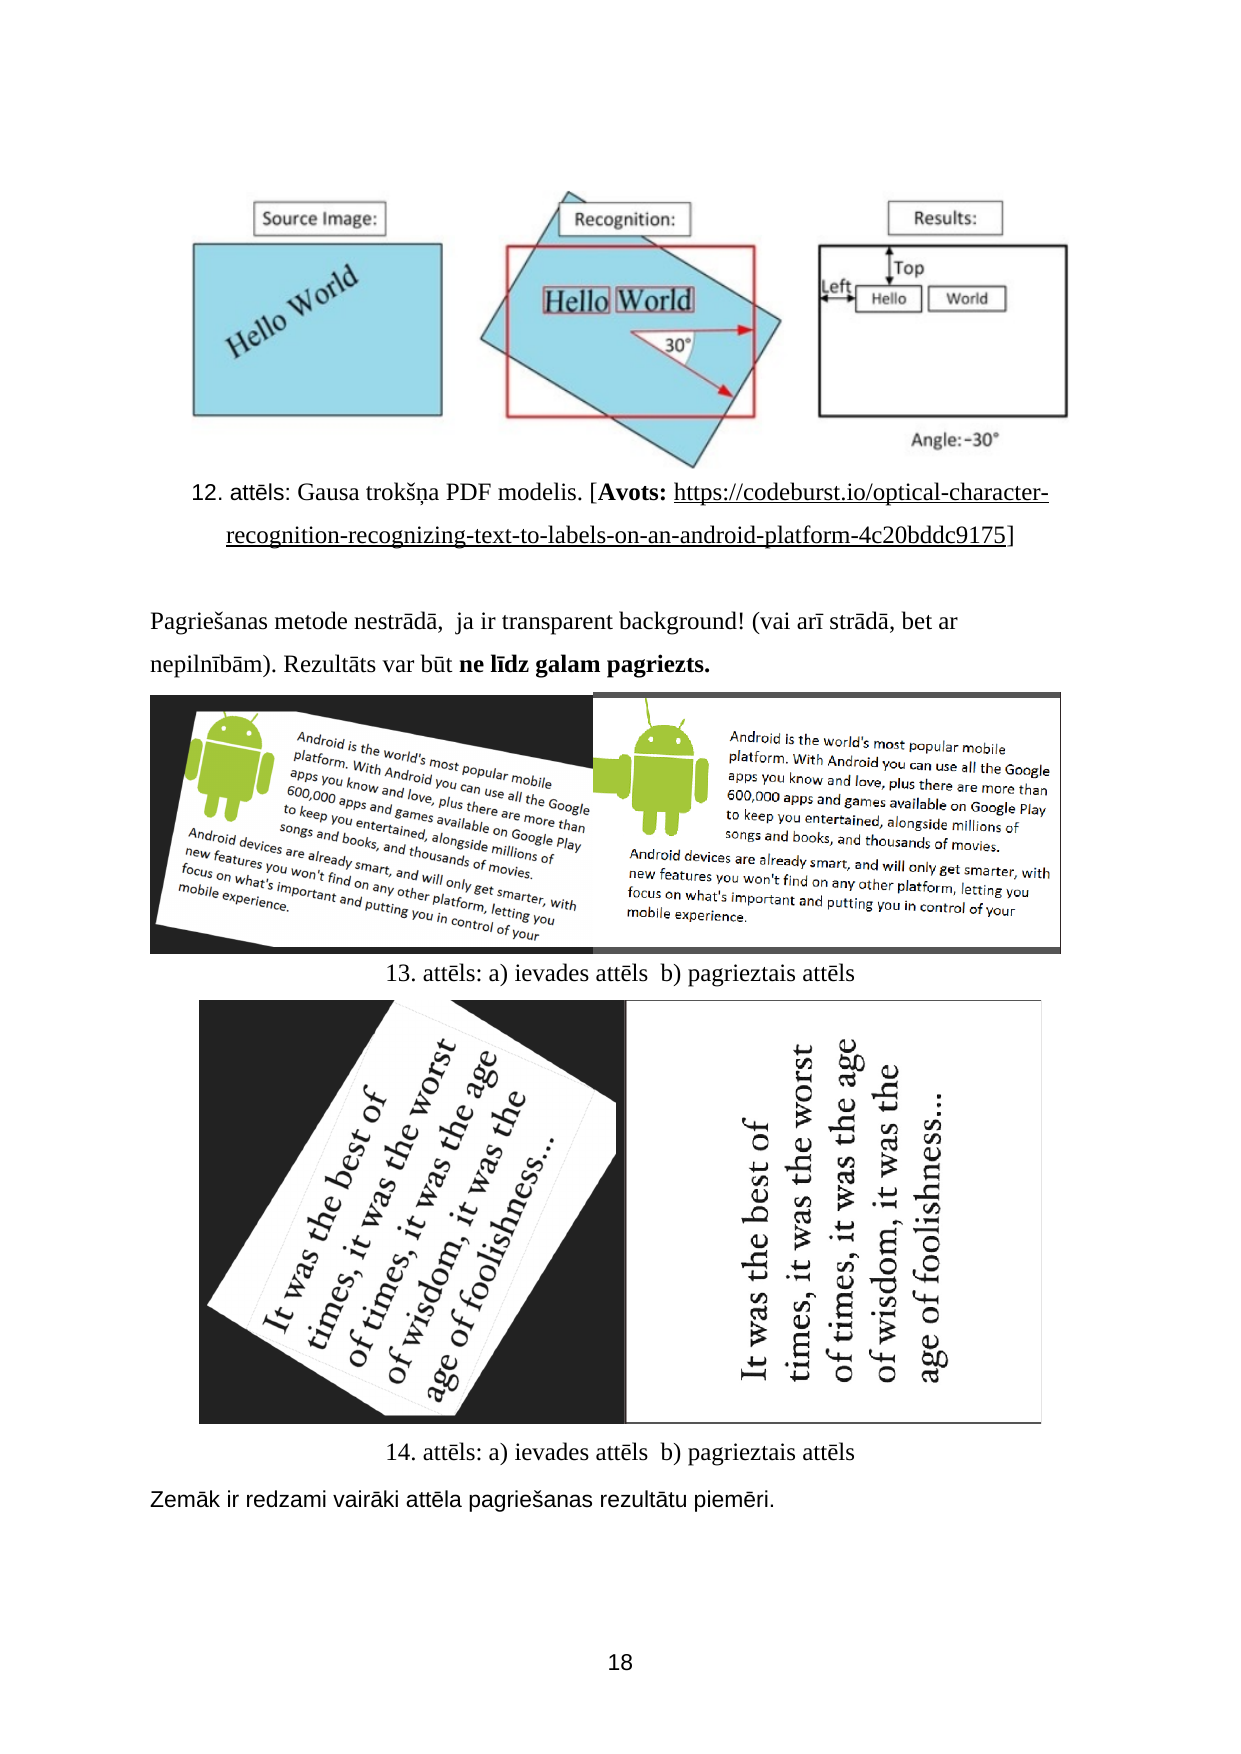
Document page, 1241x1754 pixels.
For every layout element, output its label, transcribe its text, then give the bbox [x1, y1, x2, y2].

text Pagriešanas metode nestrādā, ja ir transparent background! (vai arī strādā, bet ar nepilnībām). Rezultāts var būt ne līdz galam pagriezts. [150, 606, 1090, 678]
text Zemāk ir redzami vairāki attēla pagriešanas rezultātu piemēri. [150, 1486, 1090, 1513]
picture [150, 150, 1125, 474]
text 12. attēls: Gausa trokšņa PDF modelis. [Avots: https://codeburst.io/optical-character-recognition-recognizing-text-to-labels-on-an-android-platform-4c20bddc9175] [150, 477, 1090, 549]
picture [199, 1000, 1042, 1424]
text 13. attēls: a) ievades attēls b) pagrieztais attēls [150, 958, 1090, 986]
text 14. attēls: a) ievades attēls b) pagrieztais attēls [150, 1437, 1090, 1465]
picture [150, 692, 1061, 954]
